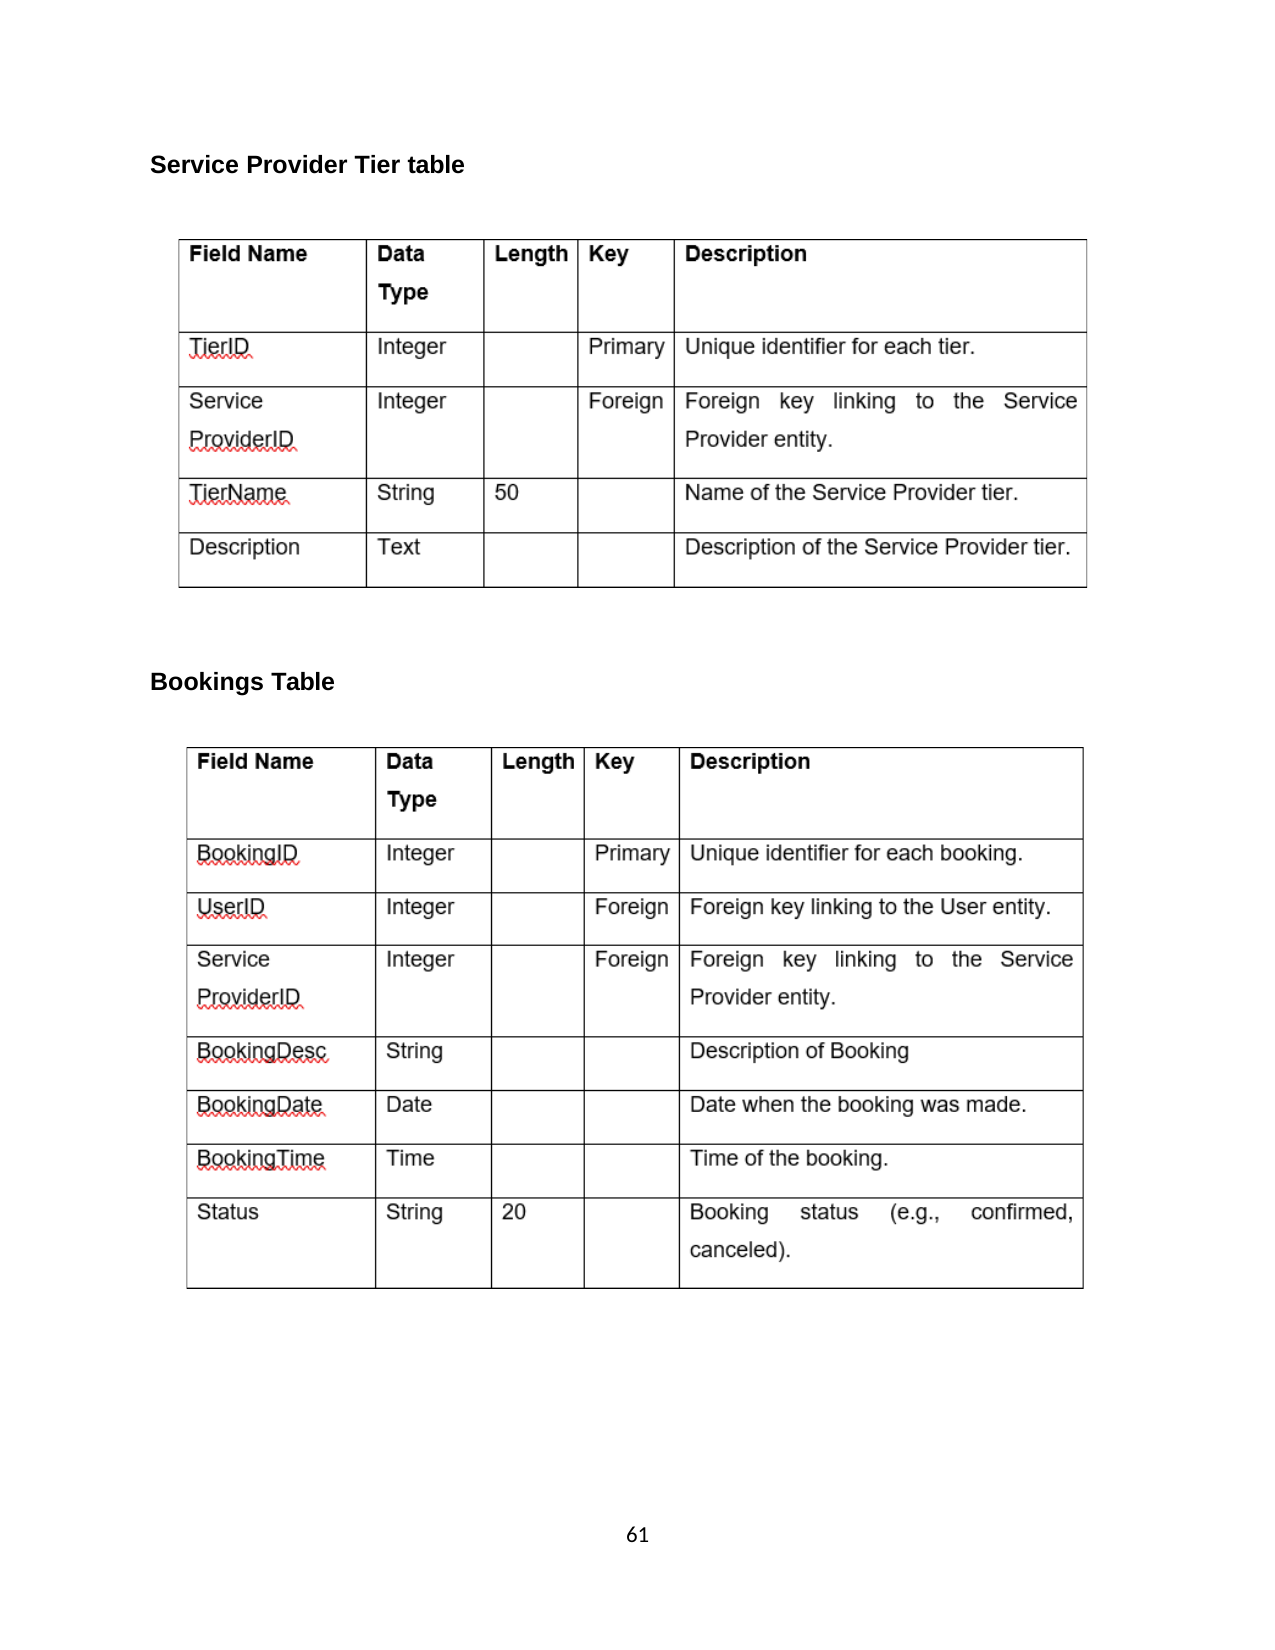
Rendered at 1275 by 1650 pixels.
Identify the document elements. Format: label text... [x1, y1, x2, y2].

picture [186, 747, 1084, 1289]
text Bookings Table [150, 667, 1256, 696]
picture [178, 239, 1088, 588]
text Service Provider Tier table [150, 150, 1256, 179]
